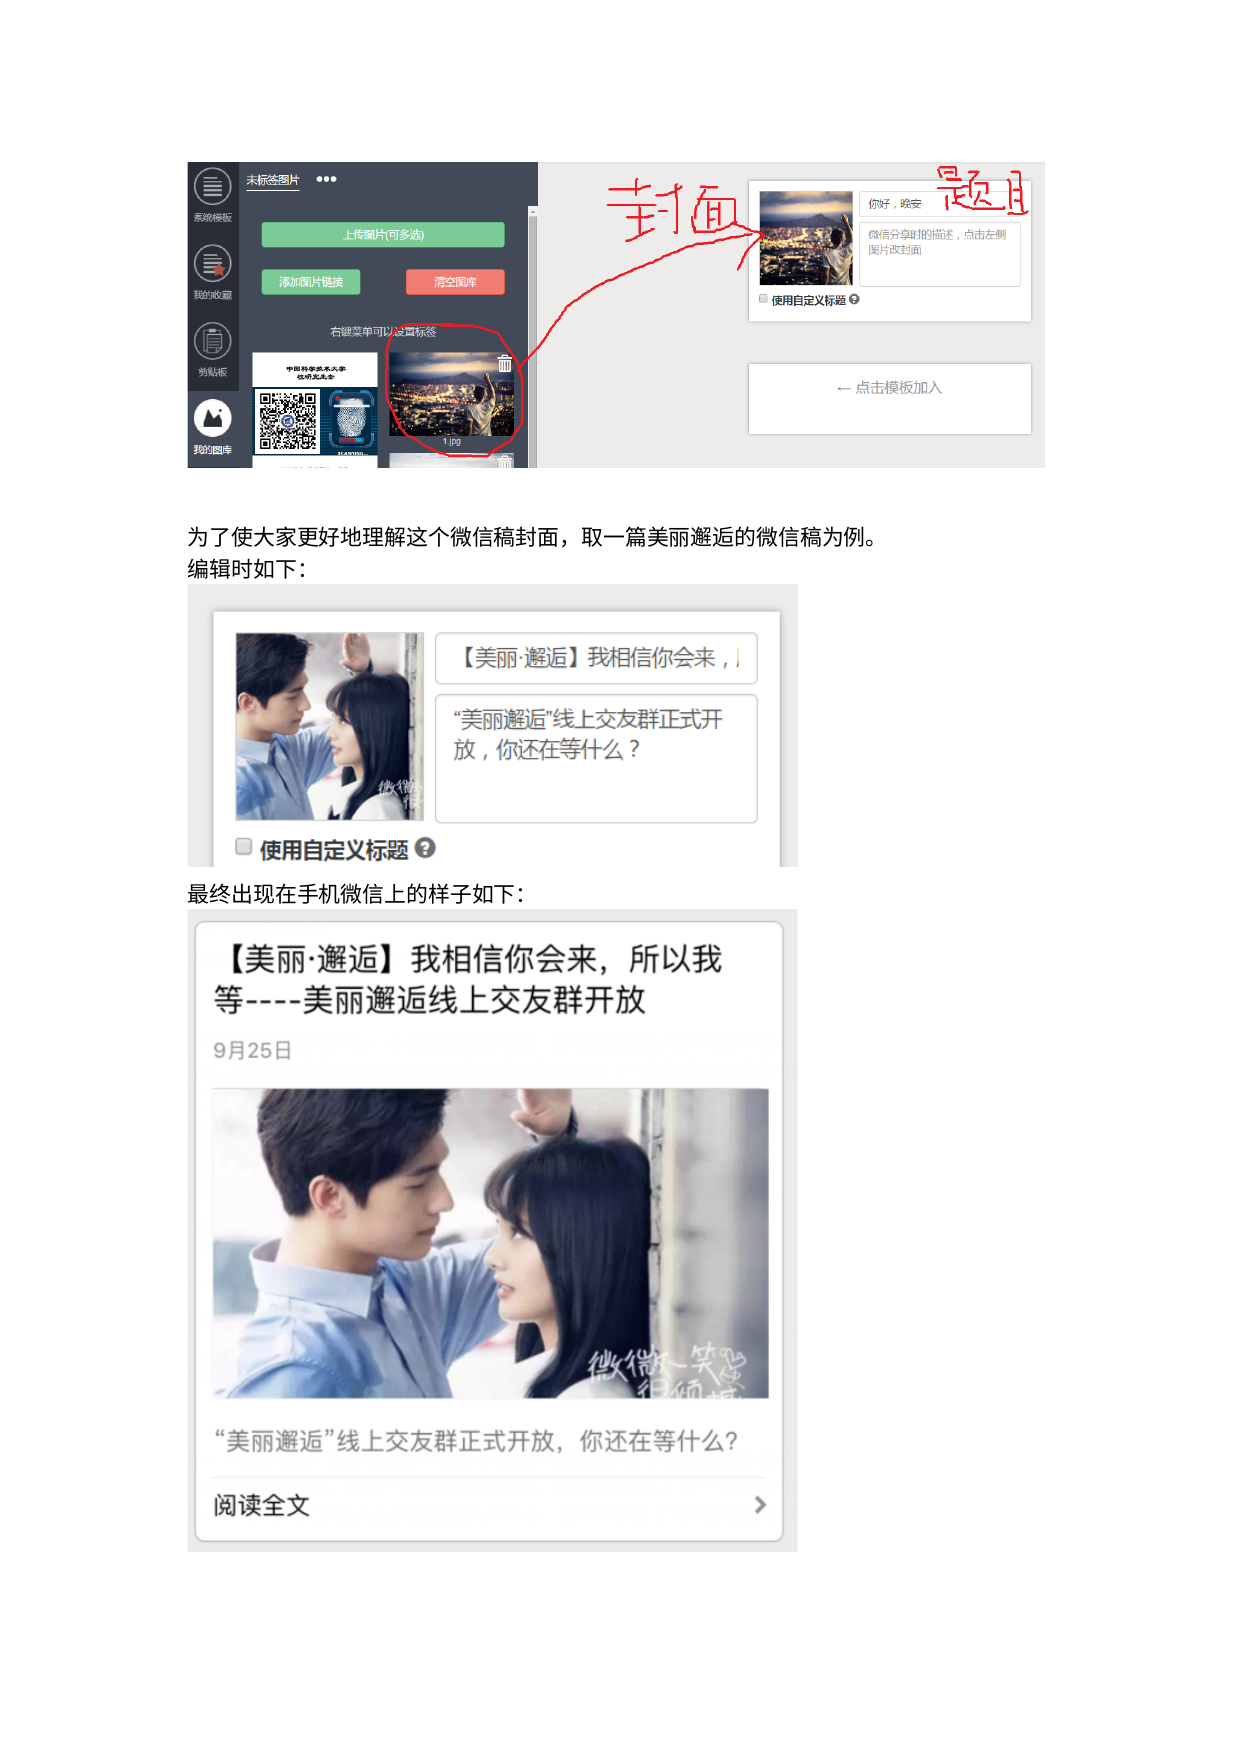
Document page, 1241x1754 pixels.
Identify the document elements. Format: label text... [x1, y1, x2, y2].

picture [187, 162, 1045, 468]
text 最终出现在手机微信上的样子如下： [187, 877, 1053, 909]
picture [187, 909, 798, 1552]
text 为了使大家更好地理解这个微信稿封面，取一篇美丽邂逅的微信稿为例。 [187, 519, 1053, 552]
text 编辑时如下： [187, 552, 1053, 584]
picture [187, 584, 798, 867]
